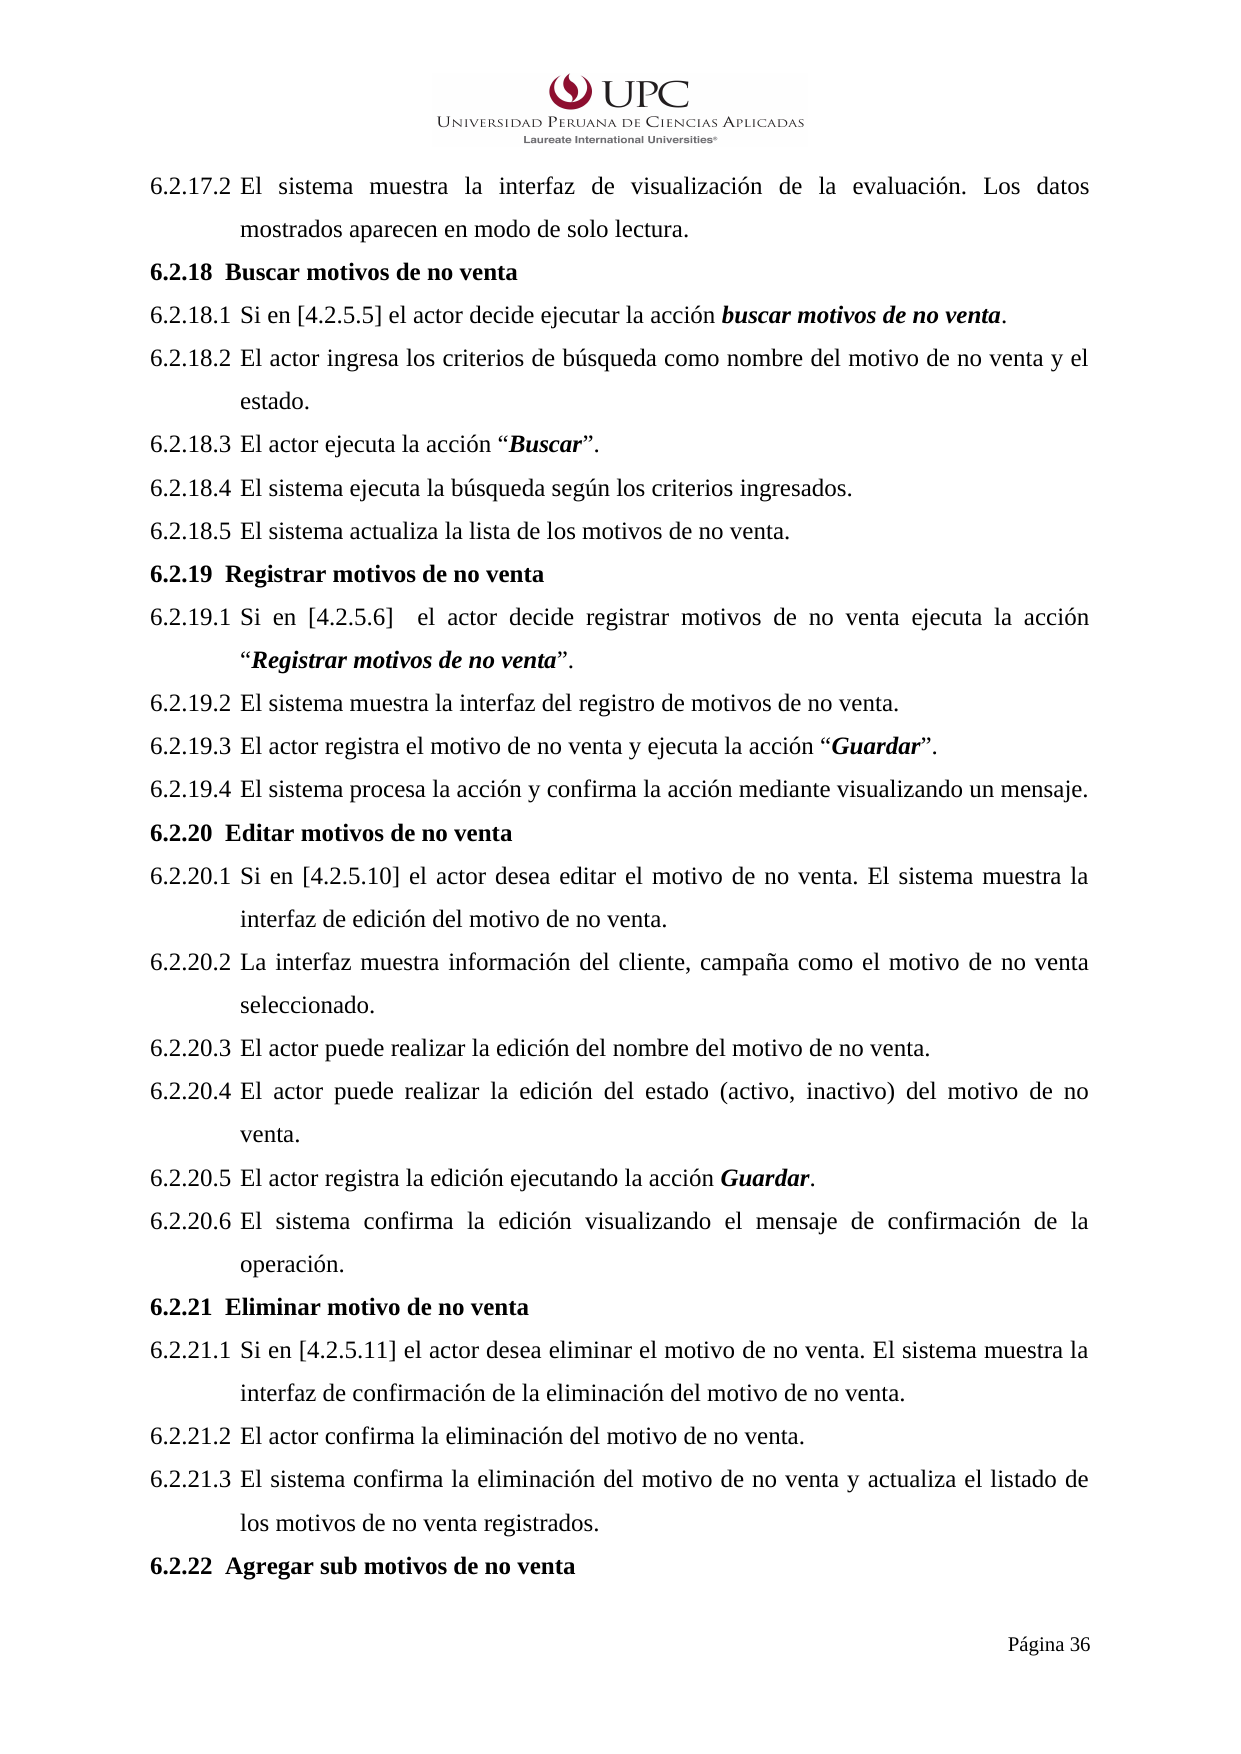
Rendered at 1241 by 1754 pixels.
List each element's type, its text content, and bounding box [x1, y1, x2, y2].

list El sistema actualiza la lista de los motivos de no venta. [150, 516, 1090, 544]
picture [432, 73, 808, 147]
list El actor ejecuta la acción “Buscar”. [150, 429, 1090, 458]
list Si en [4.2.5.10] el actor desea editar el motivo de no venta. El sistema muestra la interfaz de edición del motivo de no venta. [150, 861, 1090, 933]
list Editar motivos de no venta [150, 818, 1090, 846]
list El sistema confirma la edición visualizando el mensaje de confirmación de la operación. [150, 1206, 1090, 1278]
list El sistema muestra la interfaz de visualización de la evaluación. Los datos mostrados aparecen en modo de solo lectura. [150, 171, 1090, 243]
list El actor registra la edición ejecutando la acción Guardar. [150, 1163, 1090, 1191]
list Si en [4.2.5.5] el actor decide ejecutar la acción buscar motivos de no venta. [150, 300, 1090, 329]
list El sistema procesa la acción y confirma la acción mediante visualizando un mensaje. [150, 774, 1090, 803]
list Si en [4.2.5.11] el actor desea eliminar el motivo de no venta. El sistema muestra la interfaz de confirmación de la eliminación del motivo de no venta. [150, 1335, 1090, 1407]
list El actor ingresa los criterios de búsqueda como nombre del motivo de no venta y el estado. [150, 343, 1090, 415]
list El actor confirma la eliminación del motivo de no venta. [150, 1421, 1090, 1450]
list Registrar motivos de no venta [150, 559, 1090, 588]
list El sistema confirma la eliminación del motivo de no venta y actualiza el listado de los motivos de no venta registrados. [150, 1464, 1090, 1536]
list Eliminar motivo de no venta [150, 1292, 1090, 1321]
list Buscar motivos de no venta [150, 257, 1090, 286]
list El sistema muestra la interfaz del registro de motivos de no venta. [150, 688, 1090, 717]
list La interfaz muestra información del cliente, campaña como el motivo de no venta seleccionado. [150, 947, 1090, 1019]
list El actor puede realizar la edición del nombre del motivo de no venta. [150, 1033, 1090, 1062]
list El actor puede realizar la edición del estado (activo, inactivo) del motivo de no venta. [150, 1076, 1090, 1148]
list El sistema ejecuta la búsqueda según los criterios ingresados. [150, 473, 1090, 501]
list Si en [4.2.5.6] el actor decide registrar motivos de no venta ejecuta la acción “Registrar motivos de no venta”. [150, 602, 1090, 674]
list El actor registra el motivo de no venta y ejecuta la acción “Guardar”. [150, 731, 1090, 760]
list Agregar sub motivos de no venta [150, 1551, 1090, 1579]
